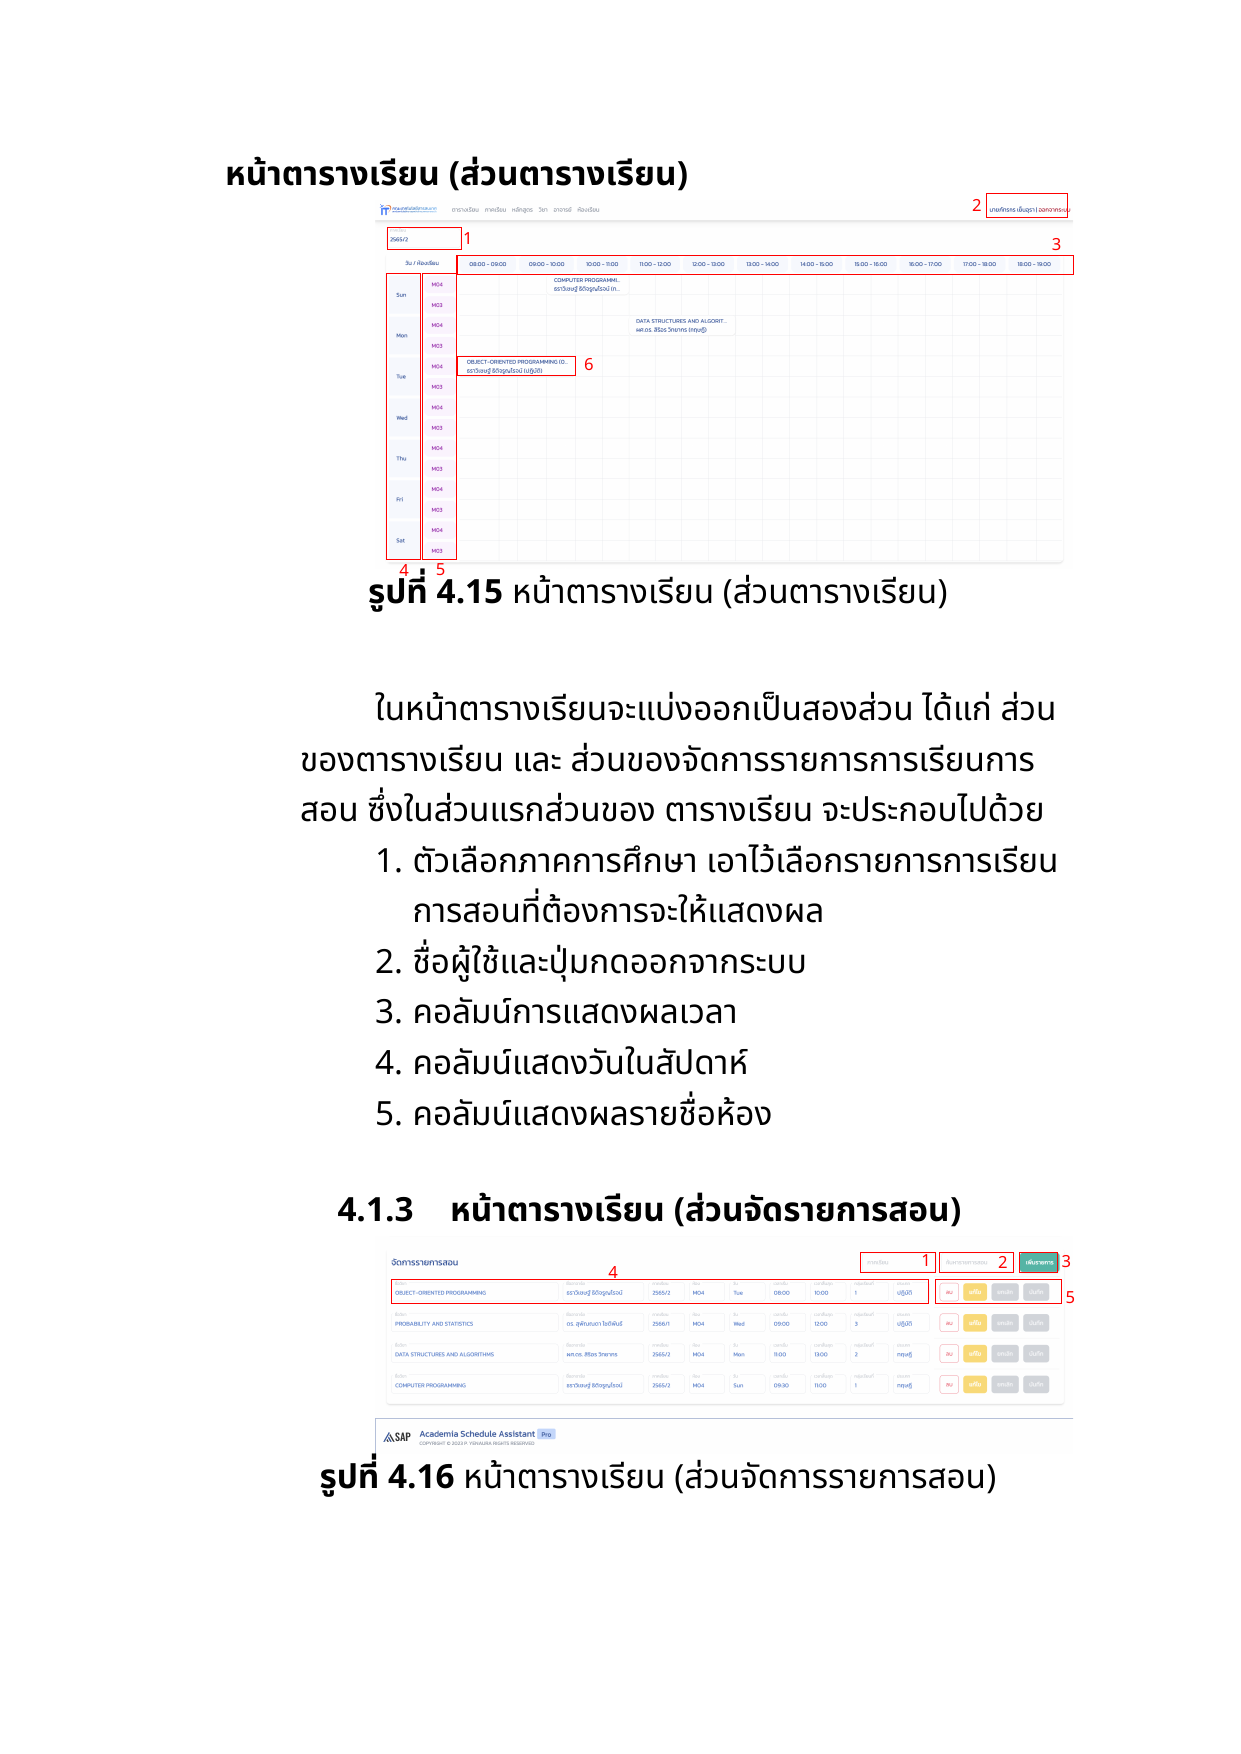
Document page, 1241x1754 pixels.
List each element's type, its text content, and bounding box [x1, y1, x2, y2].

list คอลัมน์การแสดงผลเวลา [375, 988, 1090, 1039]
picture [375, 1236, 1074, 1454]
picture [987, 200, 1067, 217]
picture [458, 357, 575, 375]
list คอลัมน์แสดงผลรายชื่อห้อง [375, 1089, 1090, 1140]
list คอลัมน์แสดงวันในสัปดาห์ [375, 1039, 1090, 1089]
picture [423, 274, 456, 559]
list ตัวเลือกภาคการศึกษา เอาไว้เลือกรายการการเรียนการสอนที่ต้องการจะให้แสดงผล [375, 836, 1090, 937]
picture [375, 200, 1074, 569]
list ชื่อผู้ใช้และปุ่มกดออกจากระบบ [375, 937, 1090, 988]
list หน้าตารางเรียน (ส่วนจัดรายการสอน) [337, 1185, 1090, 1236]
picture [458, 256, 1073, 274]
text ในหน้าตารางเรียนจะแบ่งออกเป็นสองส่วน ได้แก่ ส่วนของตารางเรียน และ ส่วนของจัดการรายการการเรียนการสอน ซึ่งในส่วนแรกส่วนของ ตารางเรียน จะประกอบไปด้วย [300, 685, 1090, 836]
